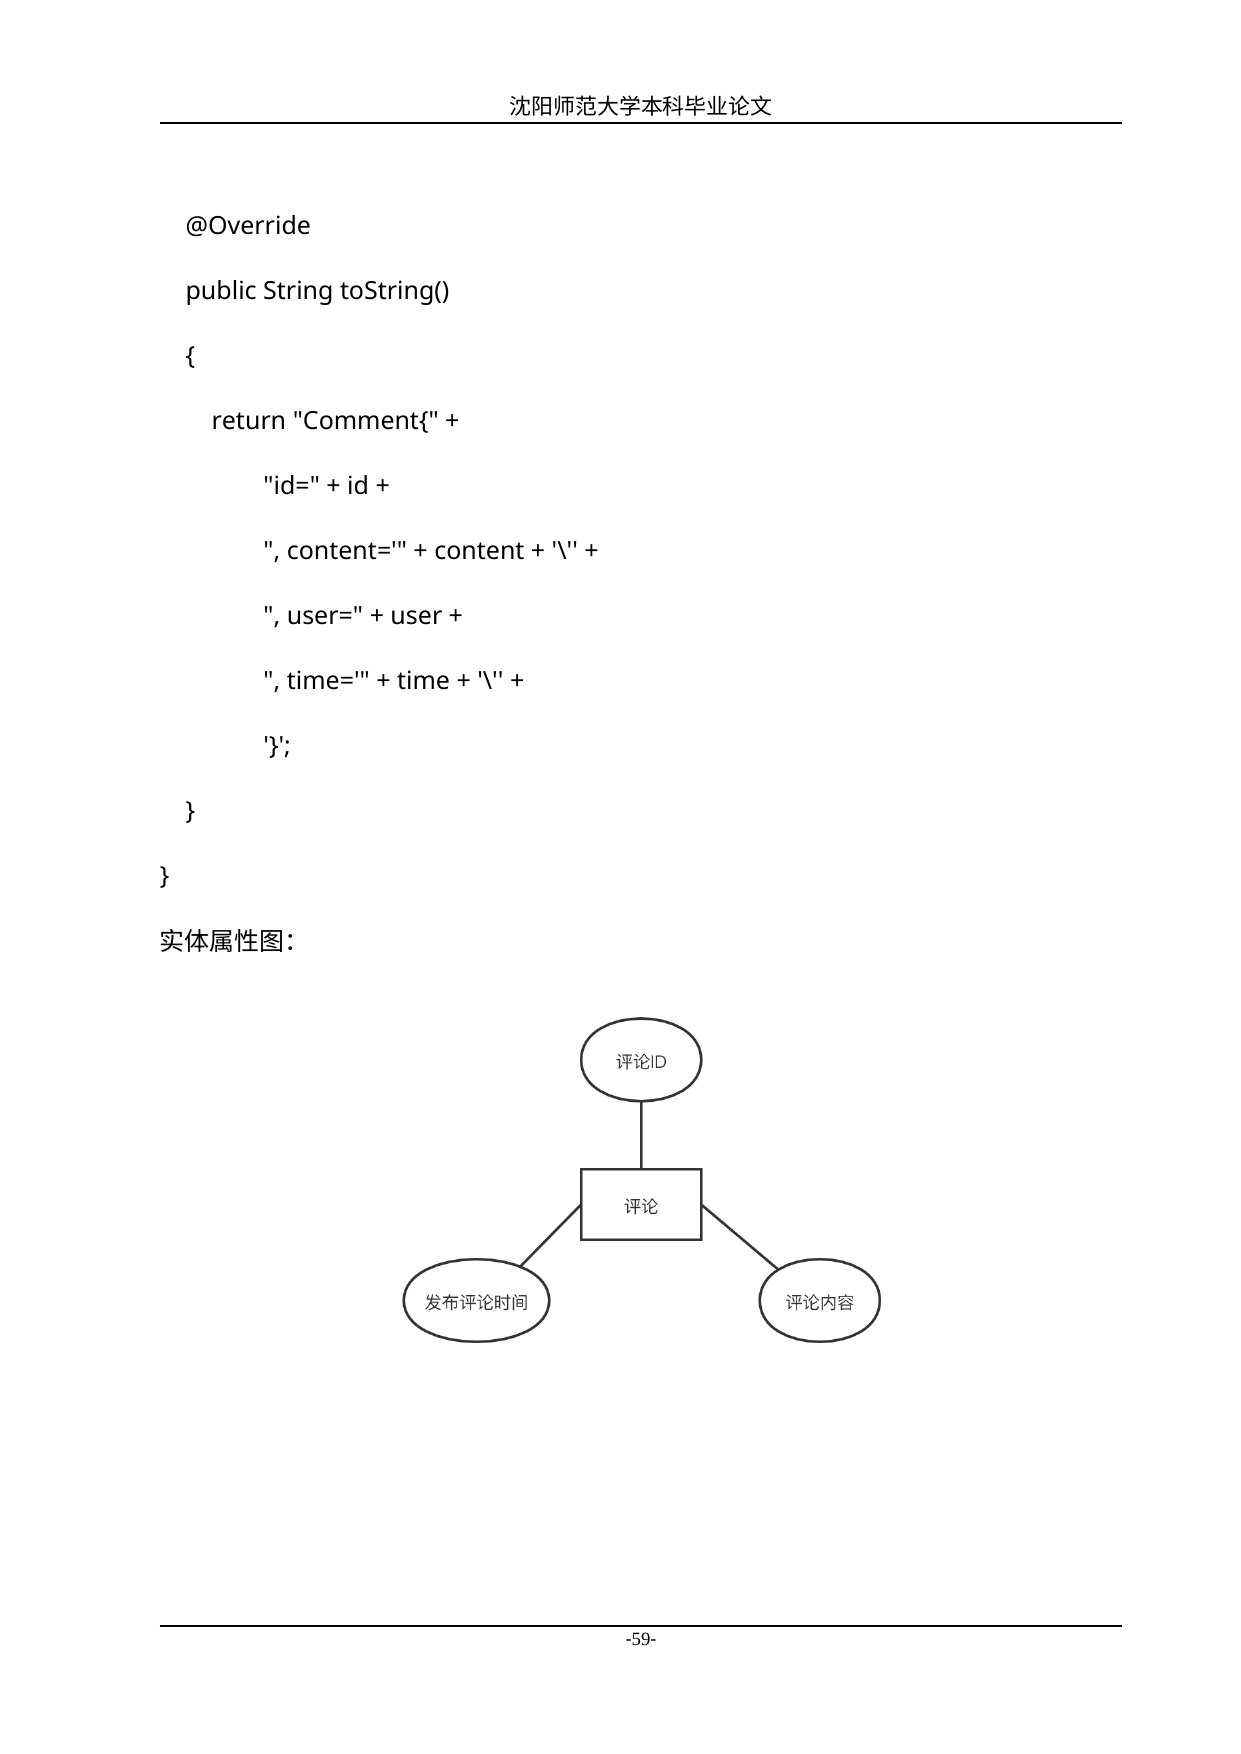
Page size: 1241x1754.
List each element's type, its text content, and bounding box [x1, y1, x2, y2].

text '}'; [159, 712, 1122, 777]
text ", user=" + user + [159, 582, 1122, 647]
text "id=" + id + [159, 452, 1122, 517]
text return "Comment{" + [159, 387, 1122, 452]
text } [159, 777, 1122, 842]
picture [370, 985, 913, 1375]
text 实体属性图： [159, 907, 1122, 972]
text public String toString() [159, 257, 1122, 322]
text ", time='" + time + '\'' + [159, 647, 1122, 712]
text } [159, 842, 1122, 907]
text { [159, 322, 1122, 387]
text @Override [159, 192, 1122, 257]
text ", content='" + content + '\'' + [159, 517, 1122, 582]
